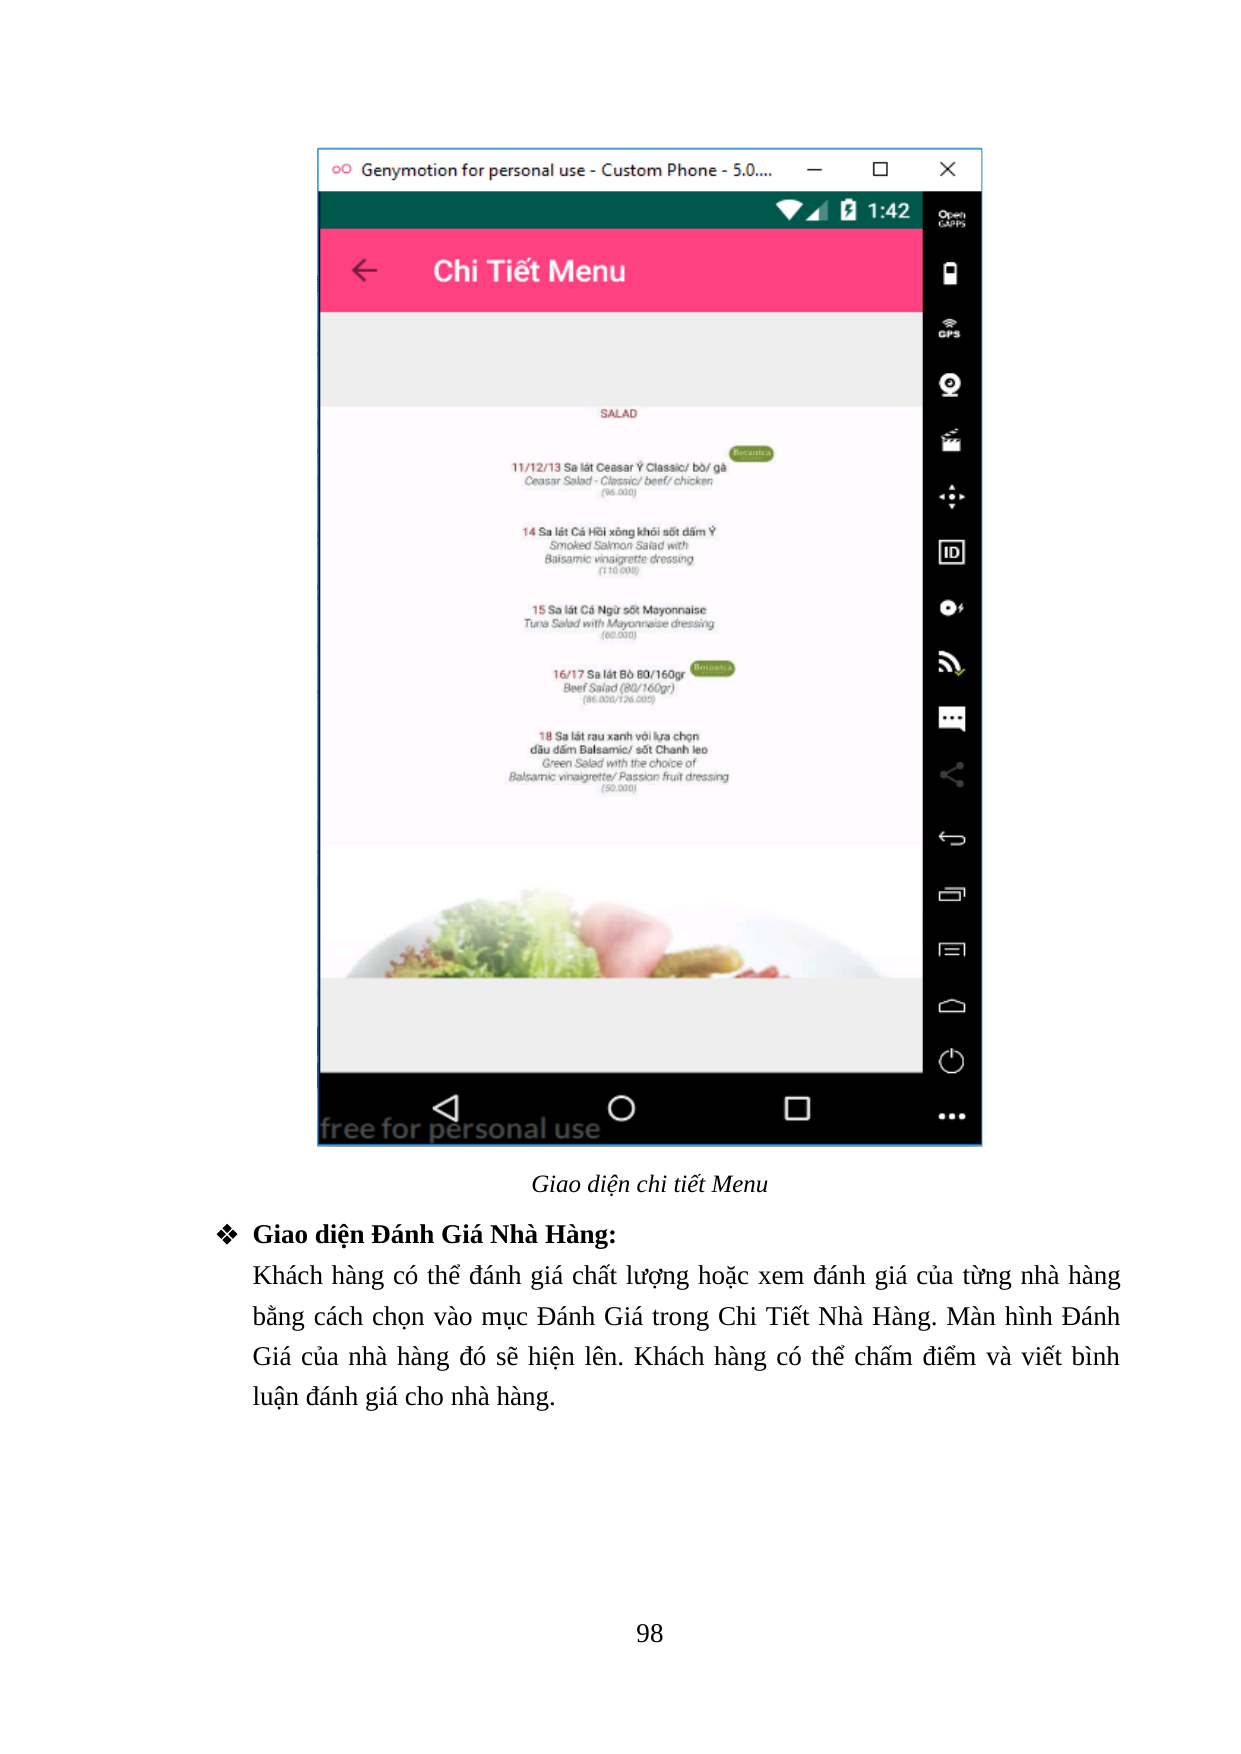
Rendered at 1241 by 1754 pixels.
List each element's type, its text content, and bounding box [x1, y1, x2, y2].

picture [317, 147, 983, 1147]
list Giao diện Đánh Giá Nhà Hàng: [215, 1219, 1122, 1250]
list Khách hàng có thể đánh giá chất lượng hoặc xem đánh giá của từng nhà hàng bằng cách chọn vào mục Đánh Giá trong Chi Tiết Nhà Hàng. Màn hình Đánh Giá của nhà hàng đó sẽ hiện lên. Khách hàng có thể chấm điểm và viết bình luận đánh giá cho nhà hàng. [252, 1259, 1122, 1412]
text Giao diện chi tiết Menu [177, 1169, 1122, 1198]
